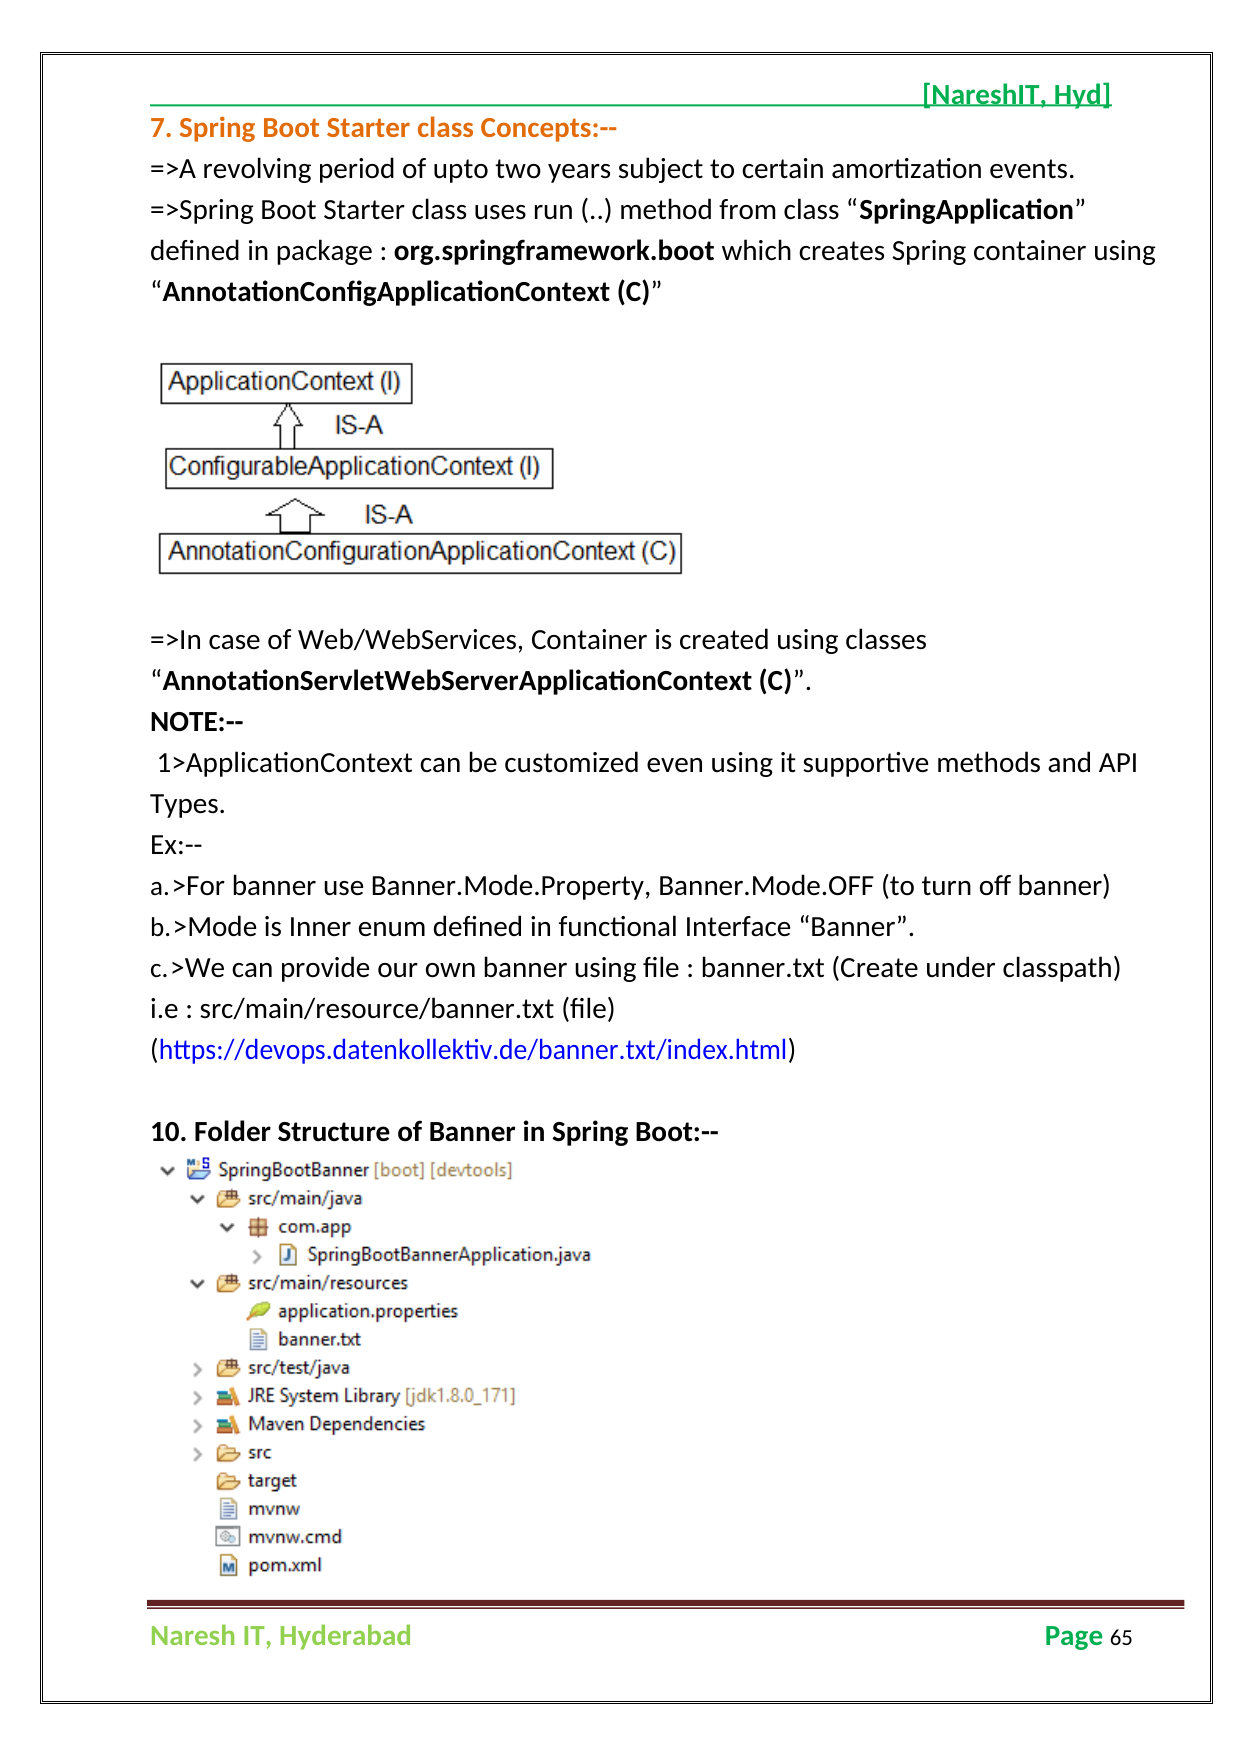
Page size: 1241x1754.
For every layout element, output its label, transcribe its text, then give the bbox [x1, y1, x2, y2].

text 1>ApplicationContext can be customized even using it supportive methods and API Types. [150, 744, 1180, 821]
text =>Spring Boot Starter class uses run (..) method from class “SpringApplication” defined in package : org.springframework.boot which creates Spring container using “AnnotationConfigApplicationContext (C)” [150, 191, 1171, 308]
subtitle 10. Folder Structure of Banner in Spring Boot:-- [150, 1113, 1210, 1149]
text =>A revolving period of upto two years subject to certain amortization events. [150, 150, 1210, 185]
text i.e : src/main/resource/banner.txt (file) (https://devops.datenkollektiv.de/banner.txt/index.html) [150, 990, 1180, 1067]
text Ex:-- [150, 826, 1210, 861]
list >For banner use Banner.Mode.Property, Banner.Mode.OFF (to turn off banner) [150, 867, 1210, 902]
picture [153, 355, 690, 579]
text =>In case of Web/WebServices, Container is created using classes “AnnotationServletWebServerApplicationContext (C)”. [150, 621, 1180, 698]
picture [153, 1154, 632, 1581]
list >Mode is Inner enum defined in functional Interface “Banner”. [150, 908, 1210, 943]
list Spring Boot Starter class Concepts:-- [150, 109, 1210, 144]
subtitle NOTE:-- [150, 703, 1210, 739]
list >We can provide our own banner using file : banner.txt (Create under classpath) [150, 949, 1210, 984]
